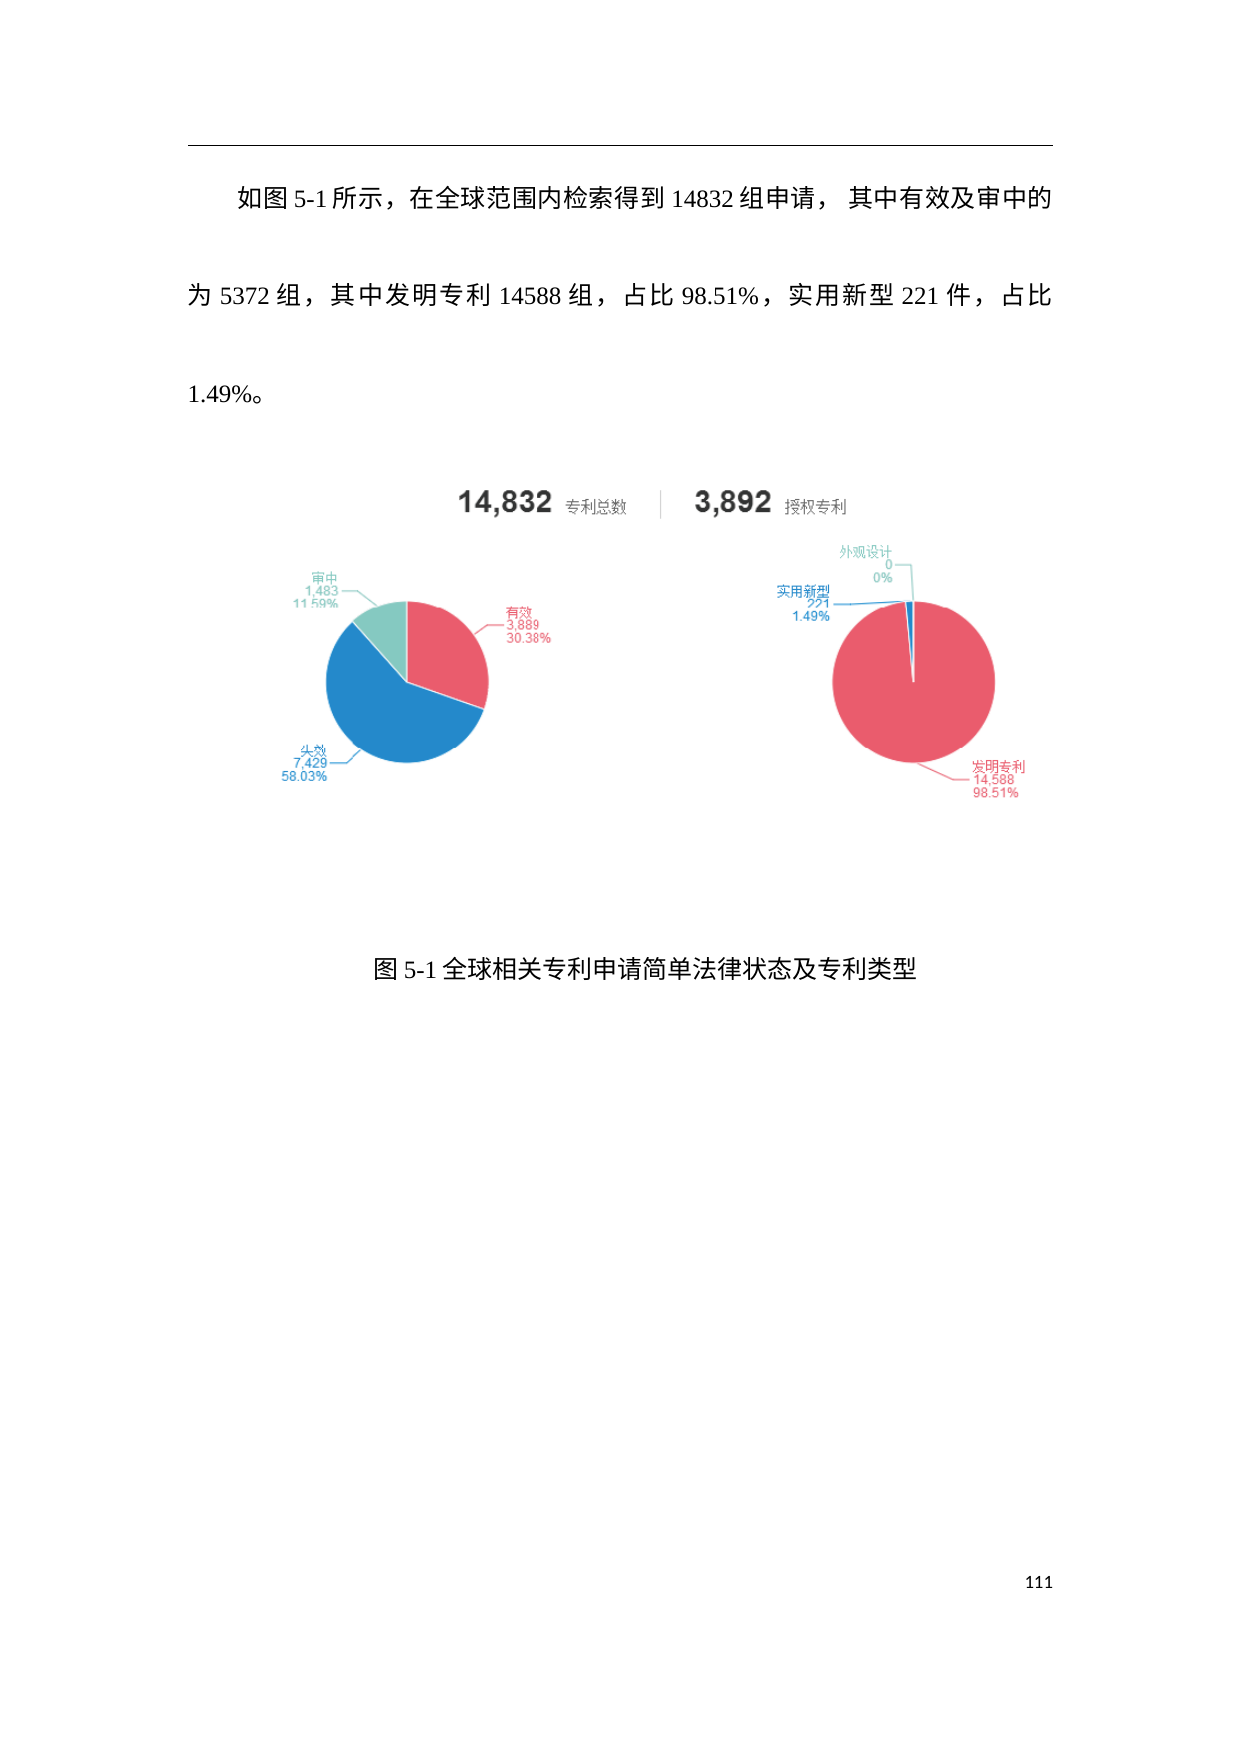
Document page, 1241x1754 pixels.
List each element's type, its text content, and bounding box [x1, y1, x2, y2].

picture [187, 476, 1053, 816]
text 图5-1全球相关专利申请简单法律状态及专利类型 [187, 935, 1053, 1000]
text 如图5-1所示，在全球范围内检索得到14832组申请， 其中有效及审中的为5372组，其中发明专利14588组，占比98.51%，实用新型221件，占比1.49%。 [187, 164, 1053, 424]
